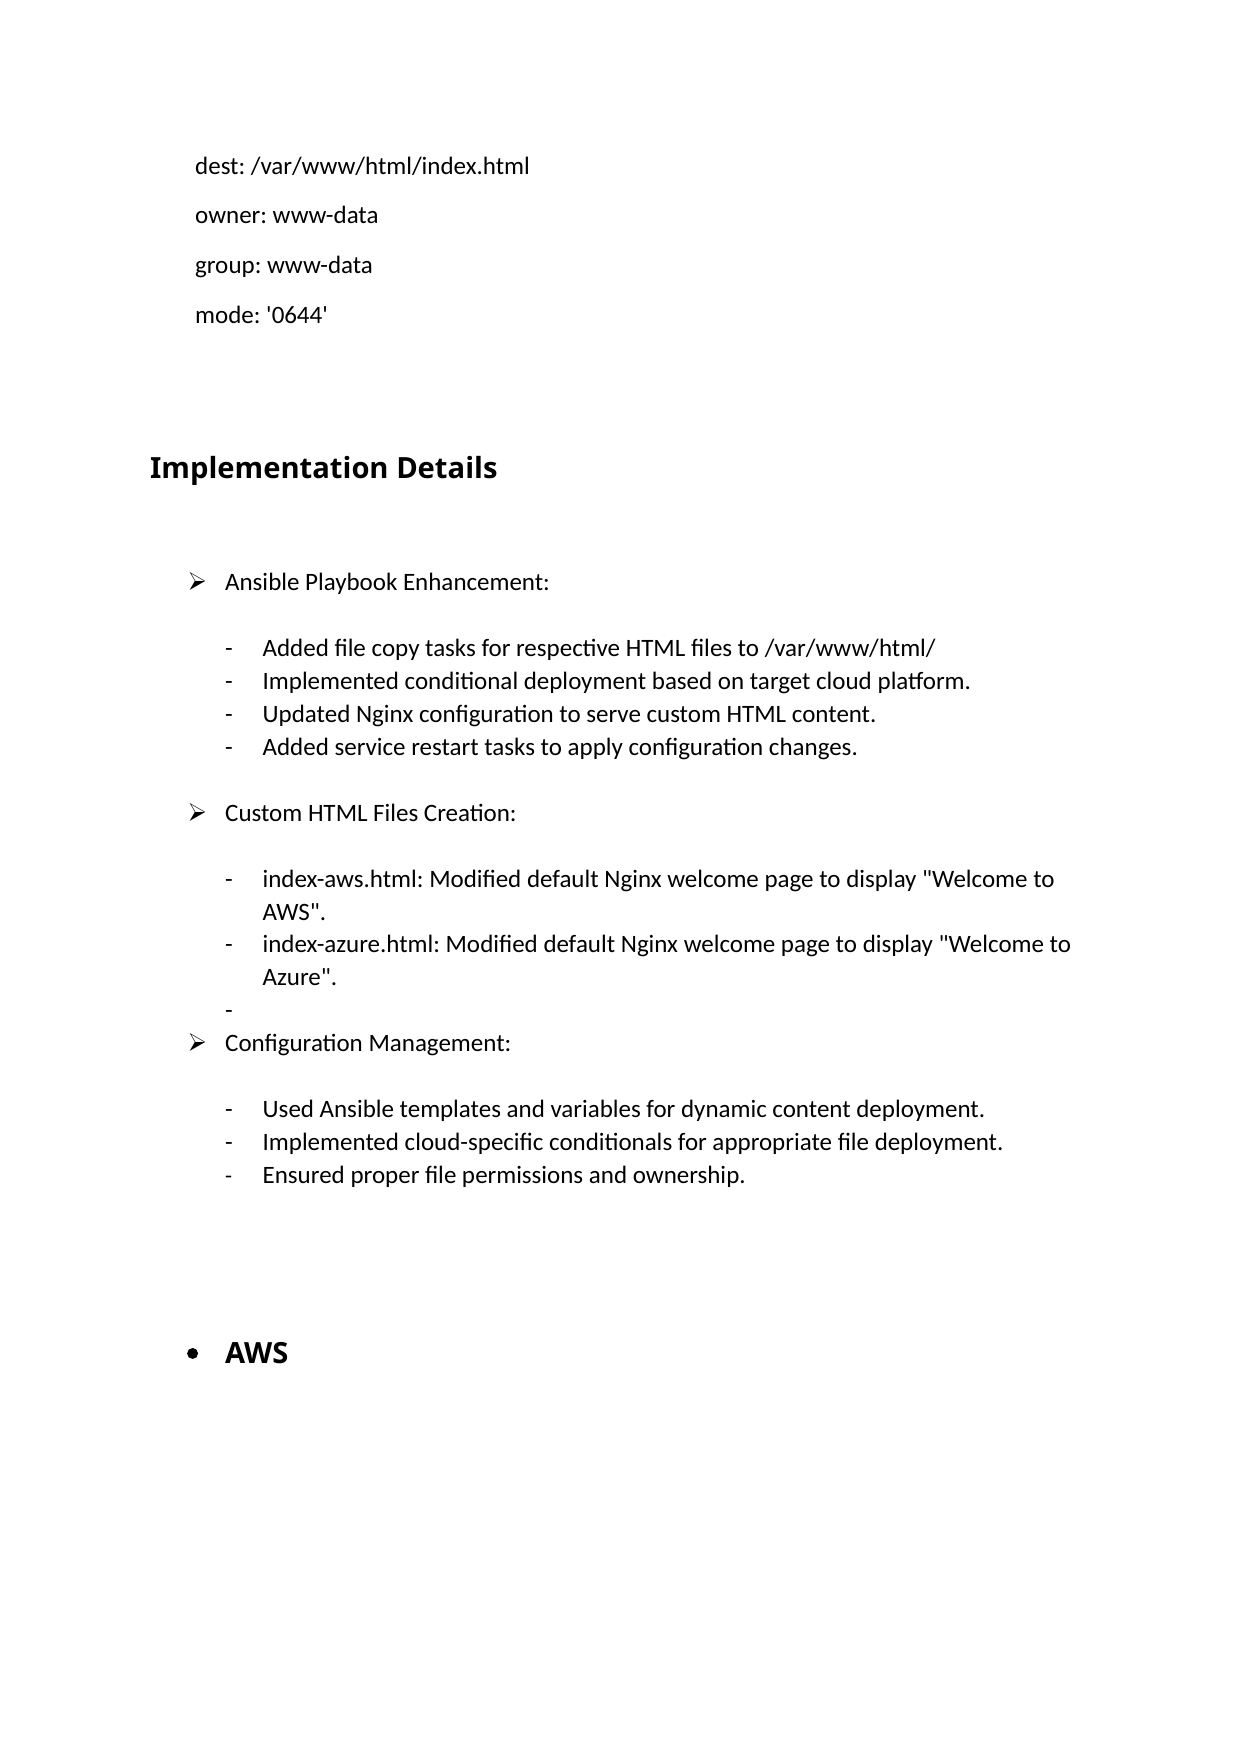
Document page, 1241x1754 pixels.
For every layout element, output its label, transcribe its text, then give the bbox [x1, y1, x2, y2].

list Configuration Management: [187, 1027, 1090, 1058]
list Added service restart tasks to apply configuration changes. [225, 731, 1090, 762]
list Used Ansible templates and variables for dynamic content deployment. [225, 1093, 1090, 1124]
list Updated Nginx configuration to serve custom HTML content. [225, 698, 1090, 729]
list Custom HTML Files Creation: [187, 797, 1090, 827]
text mode: '0644' [150, 299, 1090, 329]
text group: www-data [150, 249, 1090, 280]
text Implementation Details [150, 447, 1090, 487]
list index-aws.html: Modified default Nginx welcome page to display "Welcome to AWS". [225, 863, 1090, 926]
list Added file copy tasks for respective HTML files to /var/www/html/ [225, 632, 1090, 663]
list Implemented conditional deployment based on target cloud platform. [225, 665, 1090, 696]
text dest: /var/www/html/index.html [150, 150, 1090, 181]
list Implemented cloud-specific conditionals for appropriate file deployment. [225, 1126, 1090, 1157]
list index-azure.html: Modified default Nginx welcome page to display "Welcome to Azure". [225, 928, 1090, 992]
text owner: www-data [150, 199, 1090, 230]
list AWS [187, 1332, 1090, 1372]
list Ansible Playbook Enhancement: [187, 566, 1090, 597]
list Ensured proper file permissions and ownership. [225, 1159, 1090, 1189]
